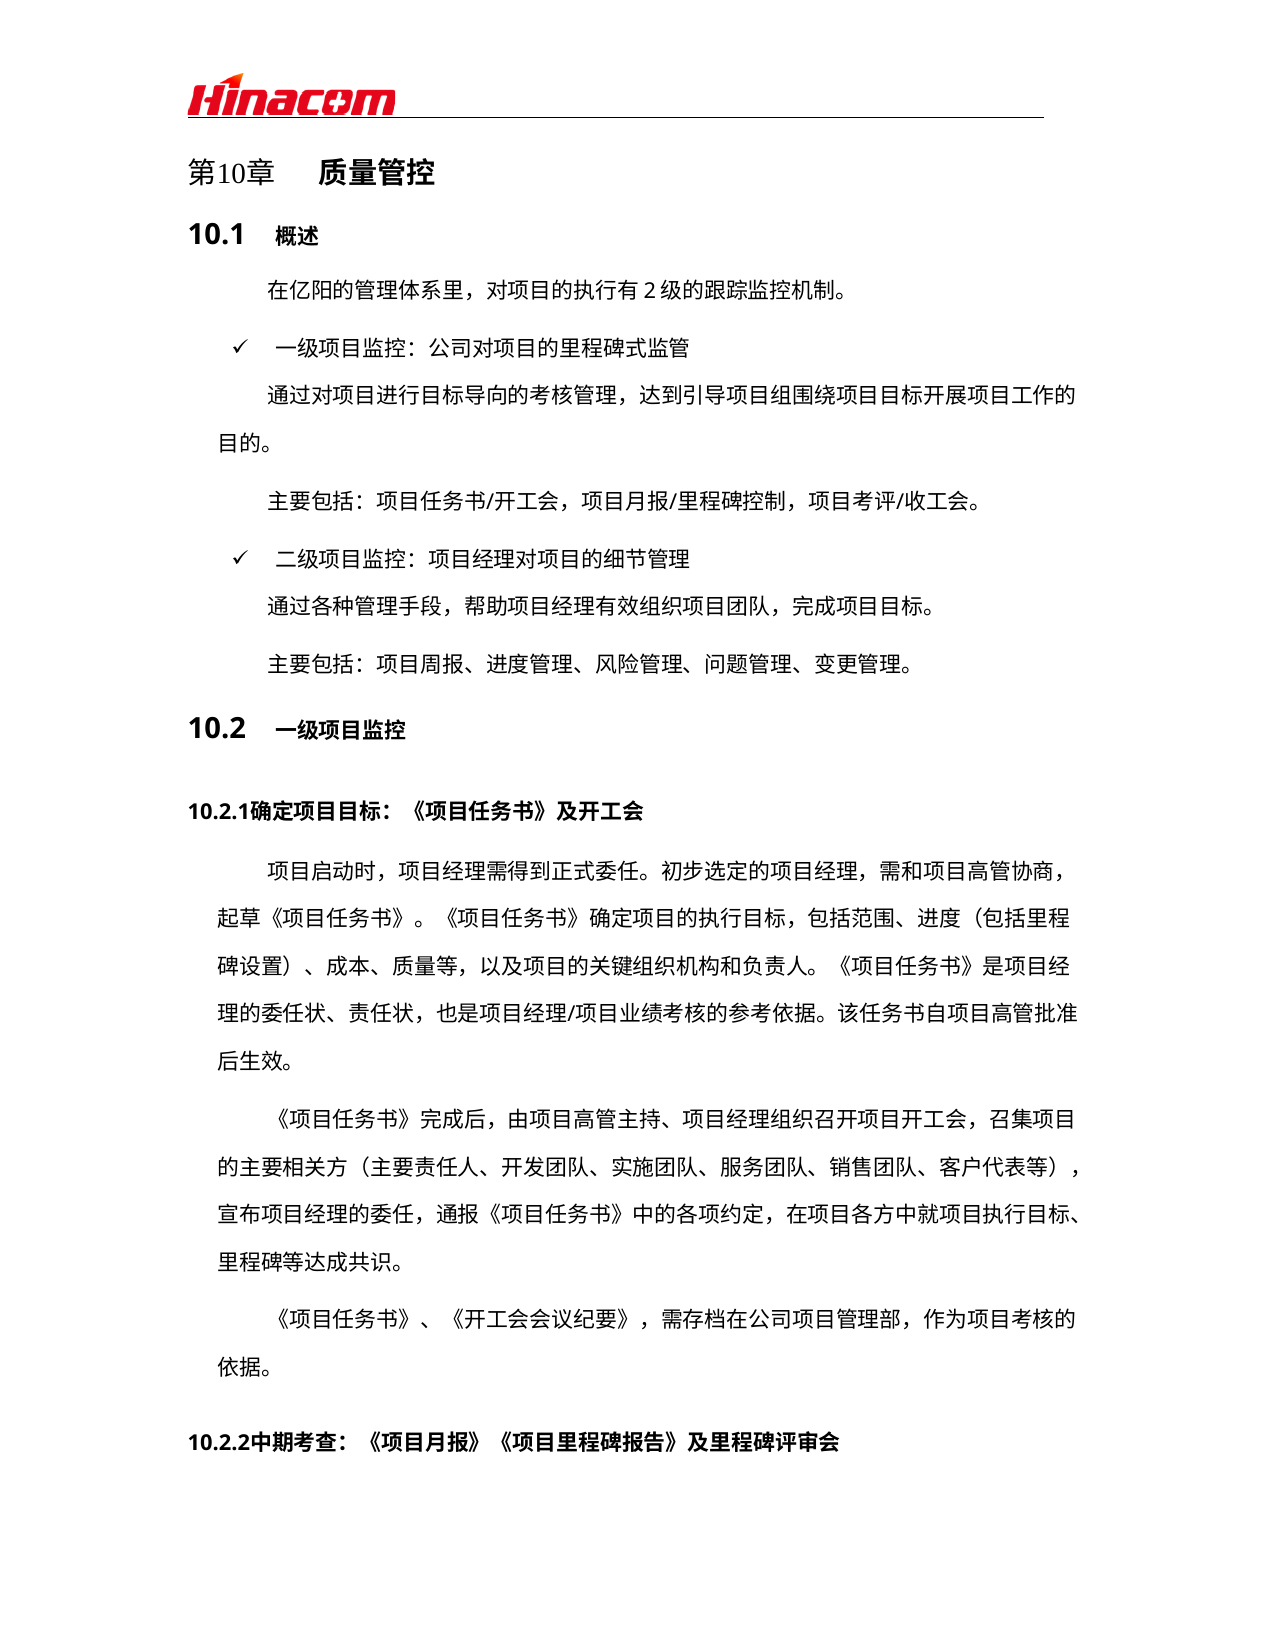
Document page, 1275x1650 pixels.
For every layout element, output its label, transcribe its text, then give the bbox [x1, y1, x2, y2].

subtitle 一级项目监控 [187, 707, 1087, 747]
subtitle 确定项目目标：《项目任务书》及开工会 [187, 794, 1087, 826]
list 一级项目监控：公司对项目的里程碑式监管 [231, 331, 1087, 363]
text 《项目任务书》、《开工会会议纪要》，需存档在公司项目管理部，作为项目考核的依据。 [217, 1302, 1087, 1382]
text 在亿阳的管理体系里，对项目的执行有2级的跟踪监控机制。 [217, 273, 1087, 305]
text 项目启动时，项目经理需得到正式委任。初步选定的项目经理，需和项目高管协商，起草《项目任务书》。《项目任务书》确定项目的执行目标，包括范围、进度（包括里程碑设置）、成本、质量等，以及项目的关键组织机构和负责人。《项目任务书》是项目经理的委任状、责任状，也是项目经理/项目业绩考核的参考依据。该任务书自项目高管批准后生效。 [217, 854, 1087, 1076]
picture [187, 73, 396, 115]
subtitle 中期考查：《项目月报》《项目里程碑报告》及里程碑评审会 [187, 1424, 1087, 1456]
text 《项目任务书》完成后，由项目高管主持、项目经理组织召开项目开工会，召集项目的主要相关方（主要责任人、开发团队、实施团队、服务团队、销售团队、客户代表等），宣布项目经理的委任，通报《项目任务书》中的各项约定，在项目各方中就项目执行目标、里程碑等达成共识。 [217, 1102, 1087, 1276]
text 通过各种管理手段，帮助项目经理有效组织项目团队，完成项目目标。 [217, 589, 1087, 621]
text 主要包括：项目任务书/开工会，项目月报/里程碑控制，项目考评/收工会。 [217, 484, 1087, 516]
subtitle 质量管控 [187, 150, 1087, 192]
list 二级项目监控：项目经理对项目的细节管理 [231, 542, 1087, 573]
text 主要包括：项目周报、进度管理、风险管理、问题管理、变更管理。 [217, 647, 1087, 679]
subtitle 概述 [187, 213, 1087, 253]
text 通过对项目进行目标导向的考核管理，达到引导项目组围绕项目目标开展项目工作的目的。 [217, 378, 1087, 458]
